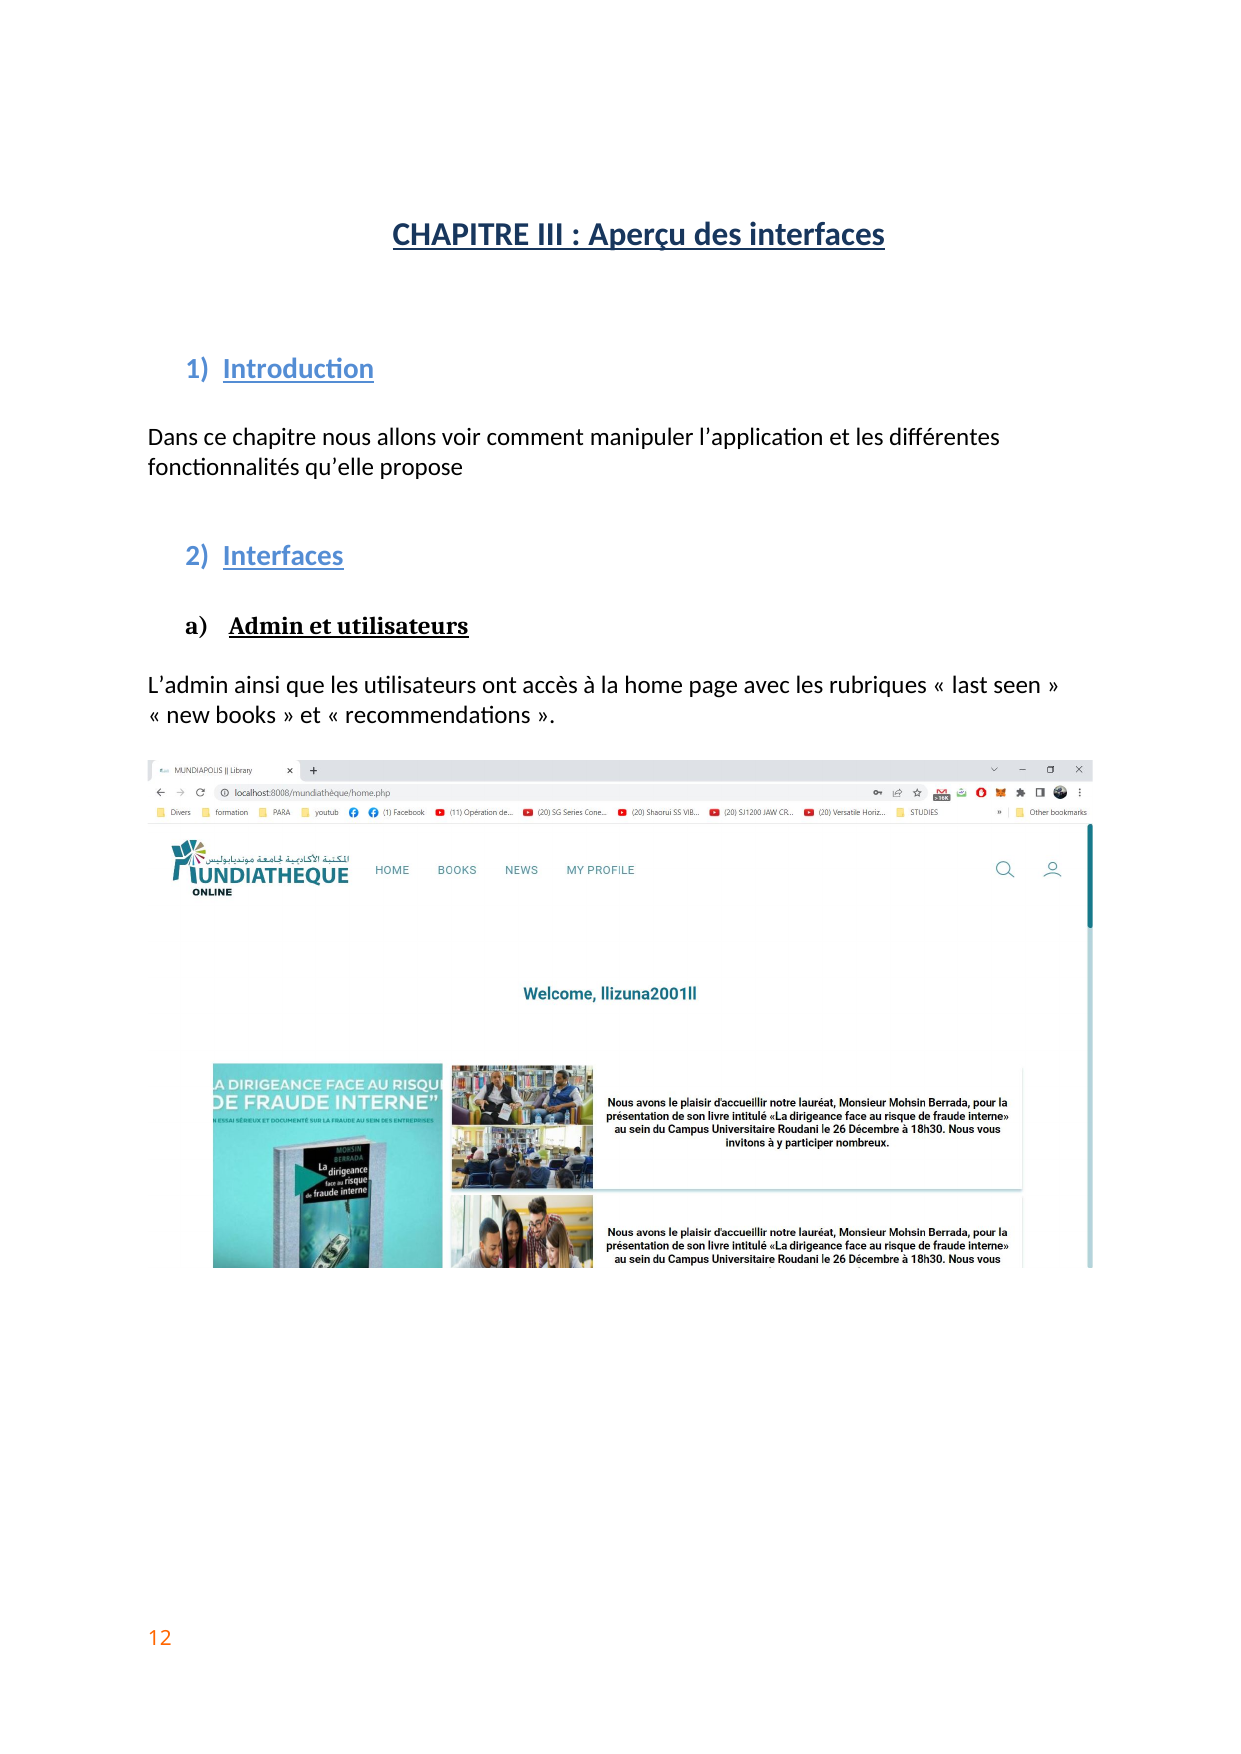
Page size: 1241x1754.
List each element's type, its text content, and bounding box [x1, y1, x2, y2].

subtitle CHAPITRE III : Aperçu des interfaces [185, 213, 1092, 254]
picture [147, 760, 1093, 1268]
subtitle Admin et utilisateurs [185, 612, 1092, 641]
subtitle Interfaces [185, 537, 1092, 573]
text Dans ce chapitre nous allons voir comment manipuler l’application et les différentes fonctionnalités qu’elle propose [148, 421, 1092, 482]
subtitle Introduction [185, 351, 1092, 386]
text L’admin ainsi que les utilisateurs ont accès à la home page avec les rubriques « last seen » « new books » et « recommendations ». [148, 669, 1092, 730]
